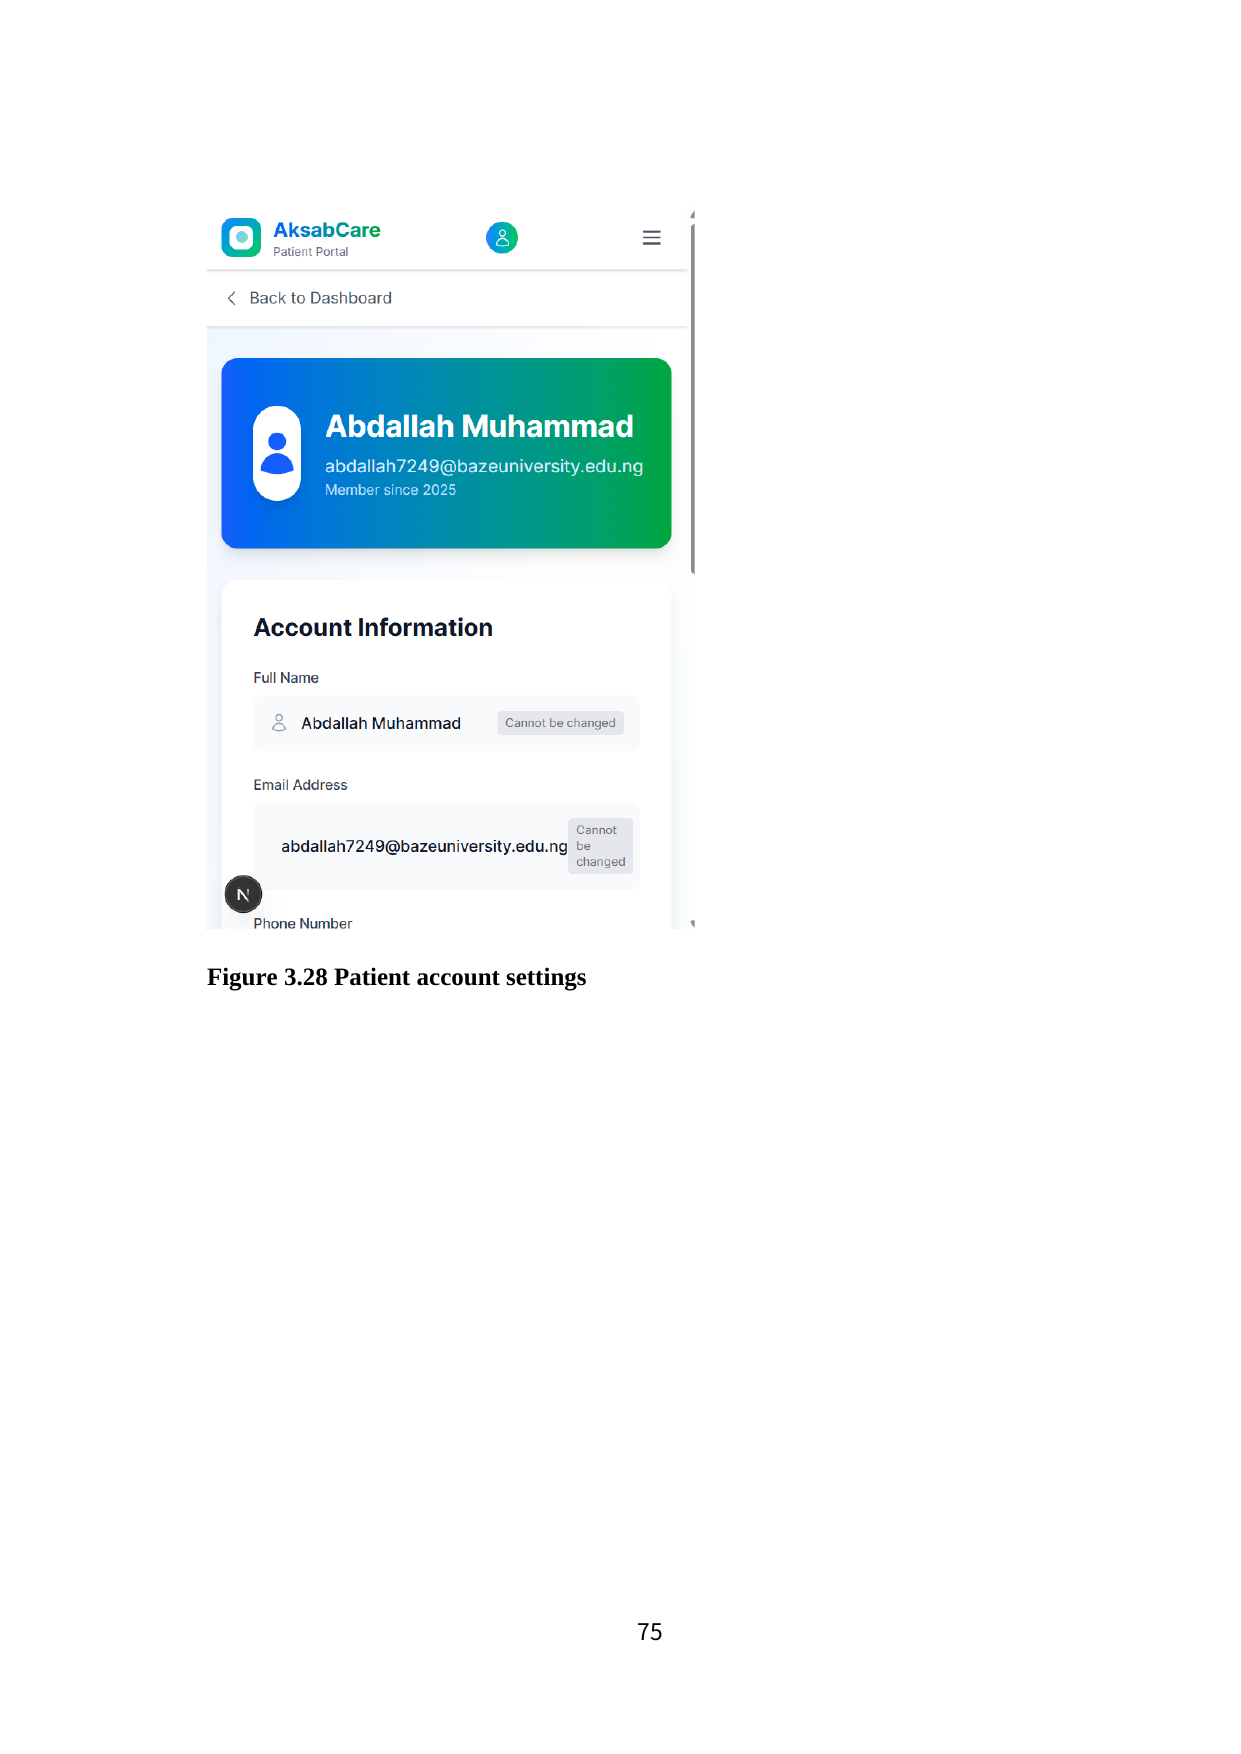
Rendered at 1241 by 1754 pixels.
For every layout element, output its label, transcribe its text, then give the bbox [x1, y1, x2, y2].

picture [206, 207, 695, 929]
text Figure 3.28 Patient account settings [207, 962, 1092, 991]
